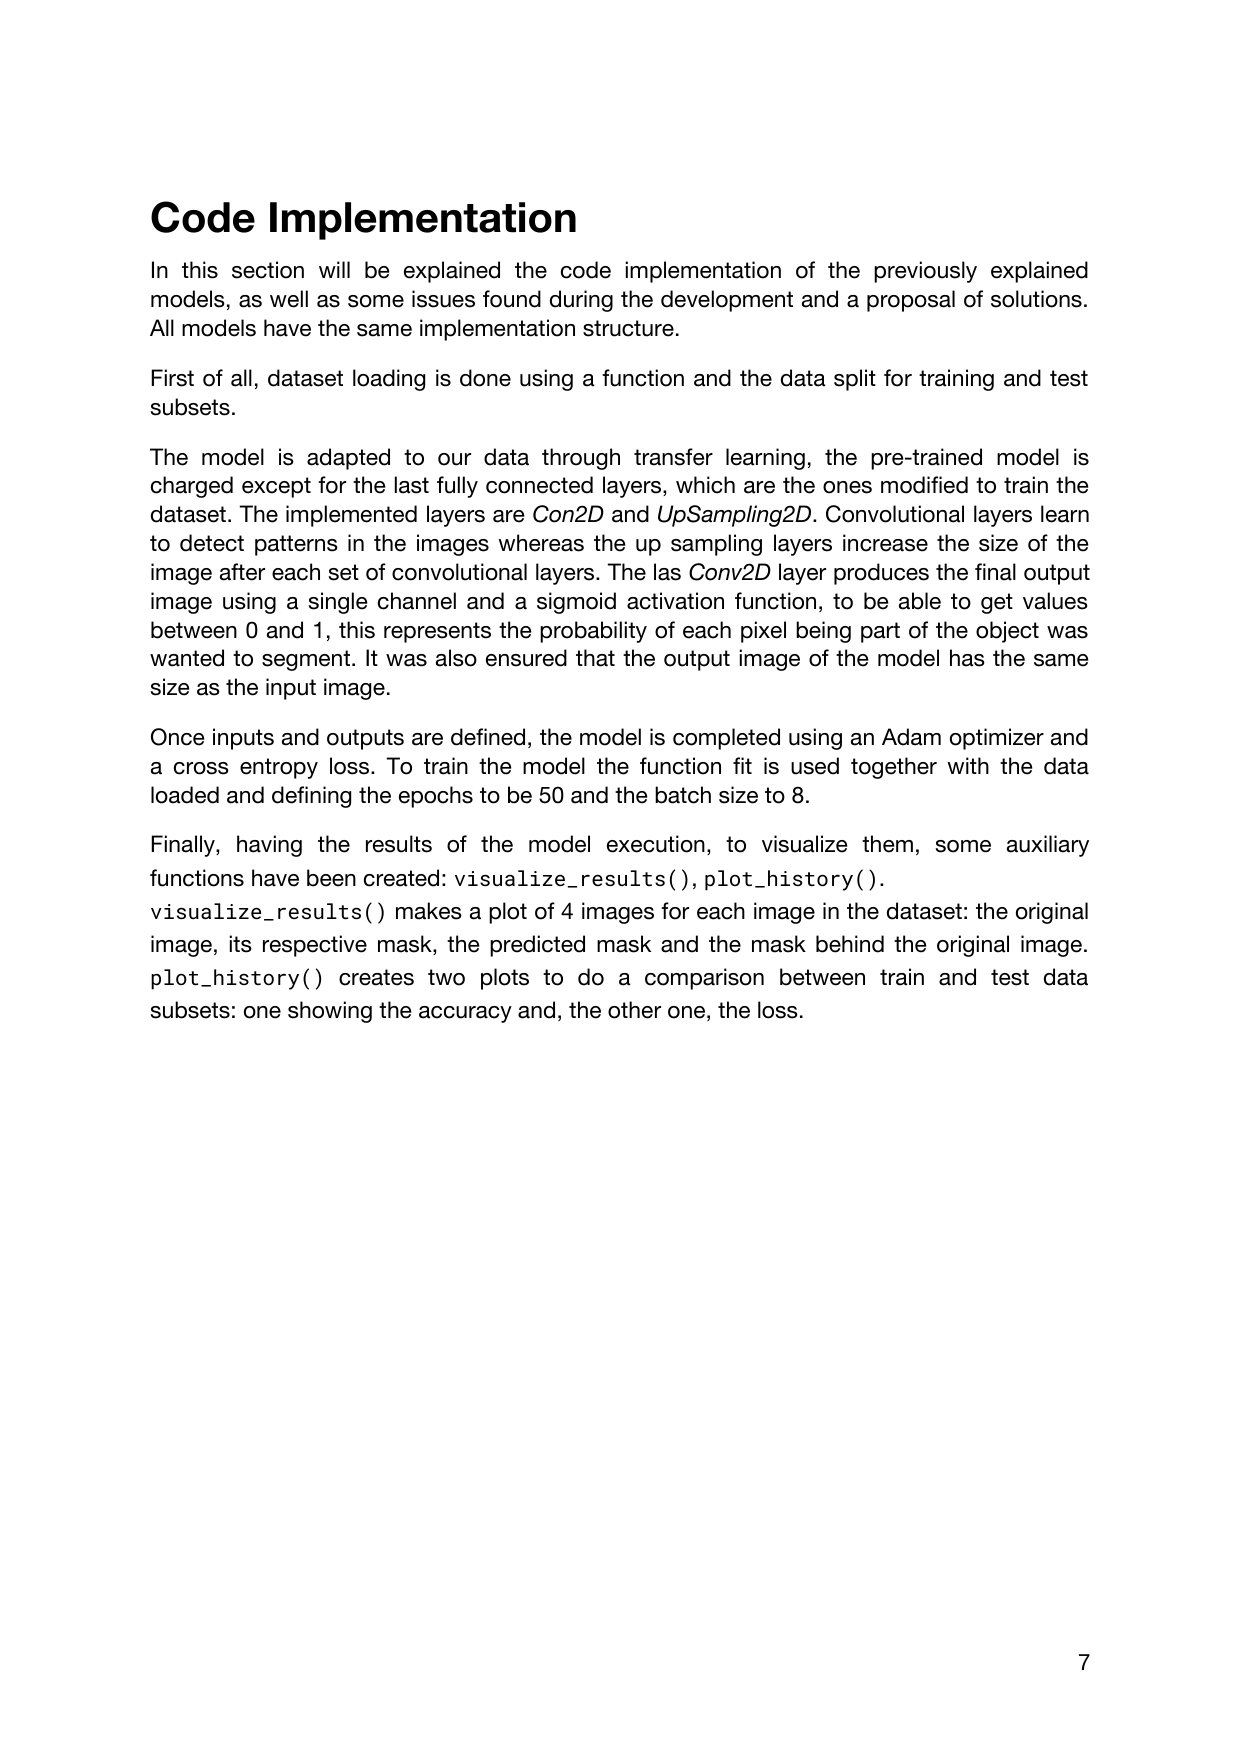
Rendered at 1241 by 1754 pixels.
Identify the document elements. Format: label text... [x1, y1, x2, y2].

text The model is adapted to our data through transfer learning, the pre-trained model is charged except for the last fully connected layers, which are the ones modified to train the dataset. The implemented layers are Con2D and UpSampling2D. Convolutional layers learn to detect patterns in the images whereas the up sampling layers increase the size of the image after each set of convolutional layers. The las Conv2D layer produces the final output image using a single channel and a sigmoid activation function, to be able to get values between 0 and 1, this represents the probability of each pixel being part of the object was wanted to segment. It was also ensured that the output image of the model has the same size as the input image. [150, 443, 1090, 702]
text First of all, dataset loading is done using a function and the data split for training and test subsets. [150, 364, 1090, 422]
text In this section will be explained the code implementation of the previously explained models, as well as some issues found during the development and a proposal of solutions. All models have the same implementation structure. [150, 257, 1090, 343]
text visualize_results() makes a plot of 4 images for each image in the dataset: the original image, its respective mask, the predicted mask and the mask behind the original image. plot_history() creates two plots to do a comparison between train and test data subsets: one showing the accuracy and, the other one, the loss. [150, 897, 1090, 1025]
text Finally, having the results of the model execution, to visualize them, some auxiliary functions have been created: visualize_results(), plot_history(). [150, 831, 1090, 892]
text Once inputs and outputs are defined, the model is completed using an Adam optimizer and a cross entropy loss. To train the model the function fit is used together with the data loaded and defining the epochs to be 50 and the batch size to 8. [150, 723, 1090, 810]
subtitle Code Implementation [150, 192, 1090, 244]
